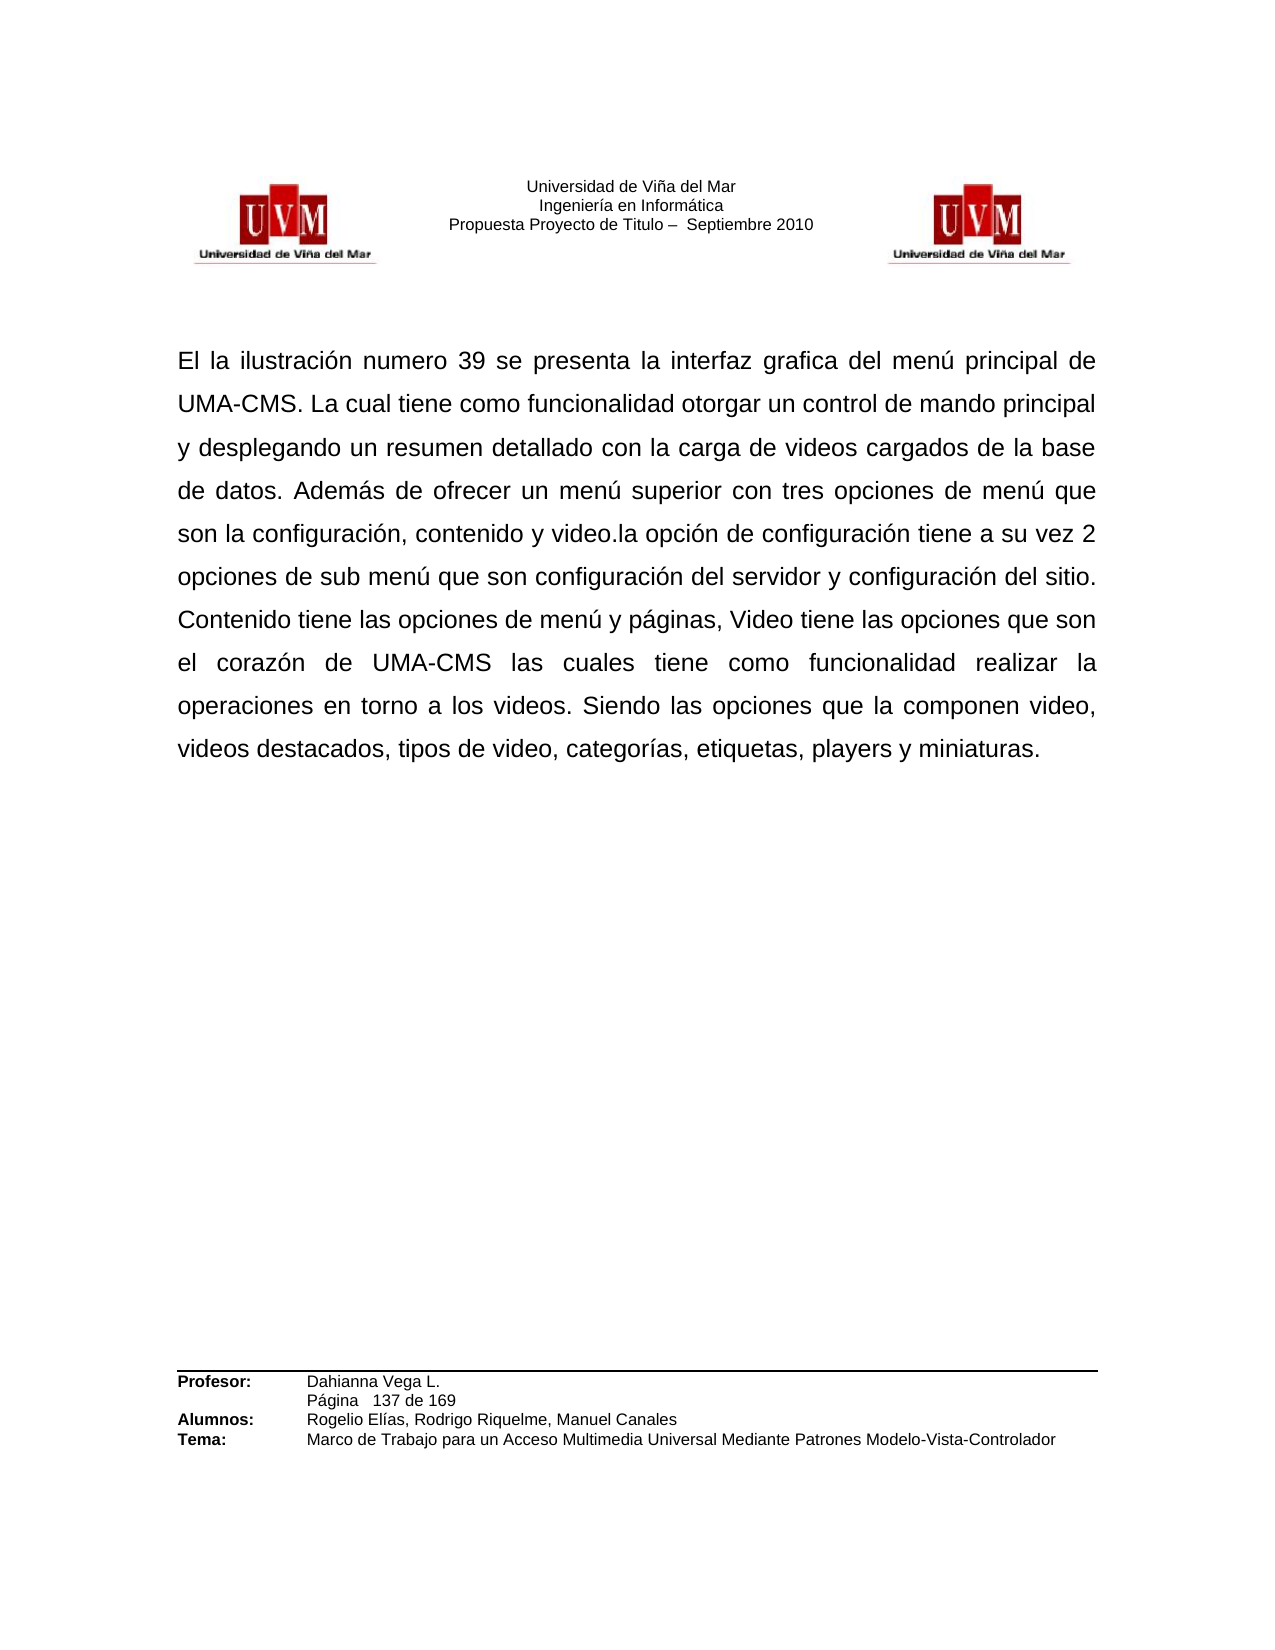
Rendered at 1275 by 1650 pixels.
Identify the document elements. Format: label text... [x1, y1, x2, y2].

text El la ilustración numero 39 se presenta la interfaz grafica del menú principal de UMA-CMS. La cual tiene como funcionalidad otorgar un control de mando principal y desplegando un resumen detallado con la carga de videos cargados de la base de datos. Además de ofrecer un menú superior con tres opciones de menú que son la configuración, contenido y video.la opción de configuración tiene a su vez 2 opciones de sub menú que son configuración del servidor y configuración del sitio. Contenido tiene las opciones de menú y páginas, Video tiene las opciones que son el corazón de UMA-CMS las cuales tiene como funcionalidad realizar la operaciones en torno a los videos. Siendo las opciones que la componen video, videos destacados, tipos de video, categorías, etiquetas, players y miniaturas. [177, 346, 1098, 763]
picture [871, 176, 1084, 267]
picture [177, 176, 390, 267]
